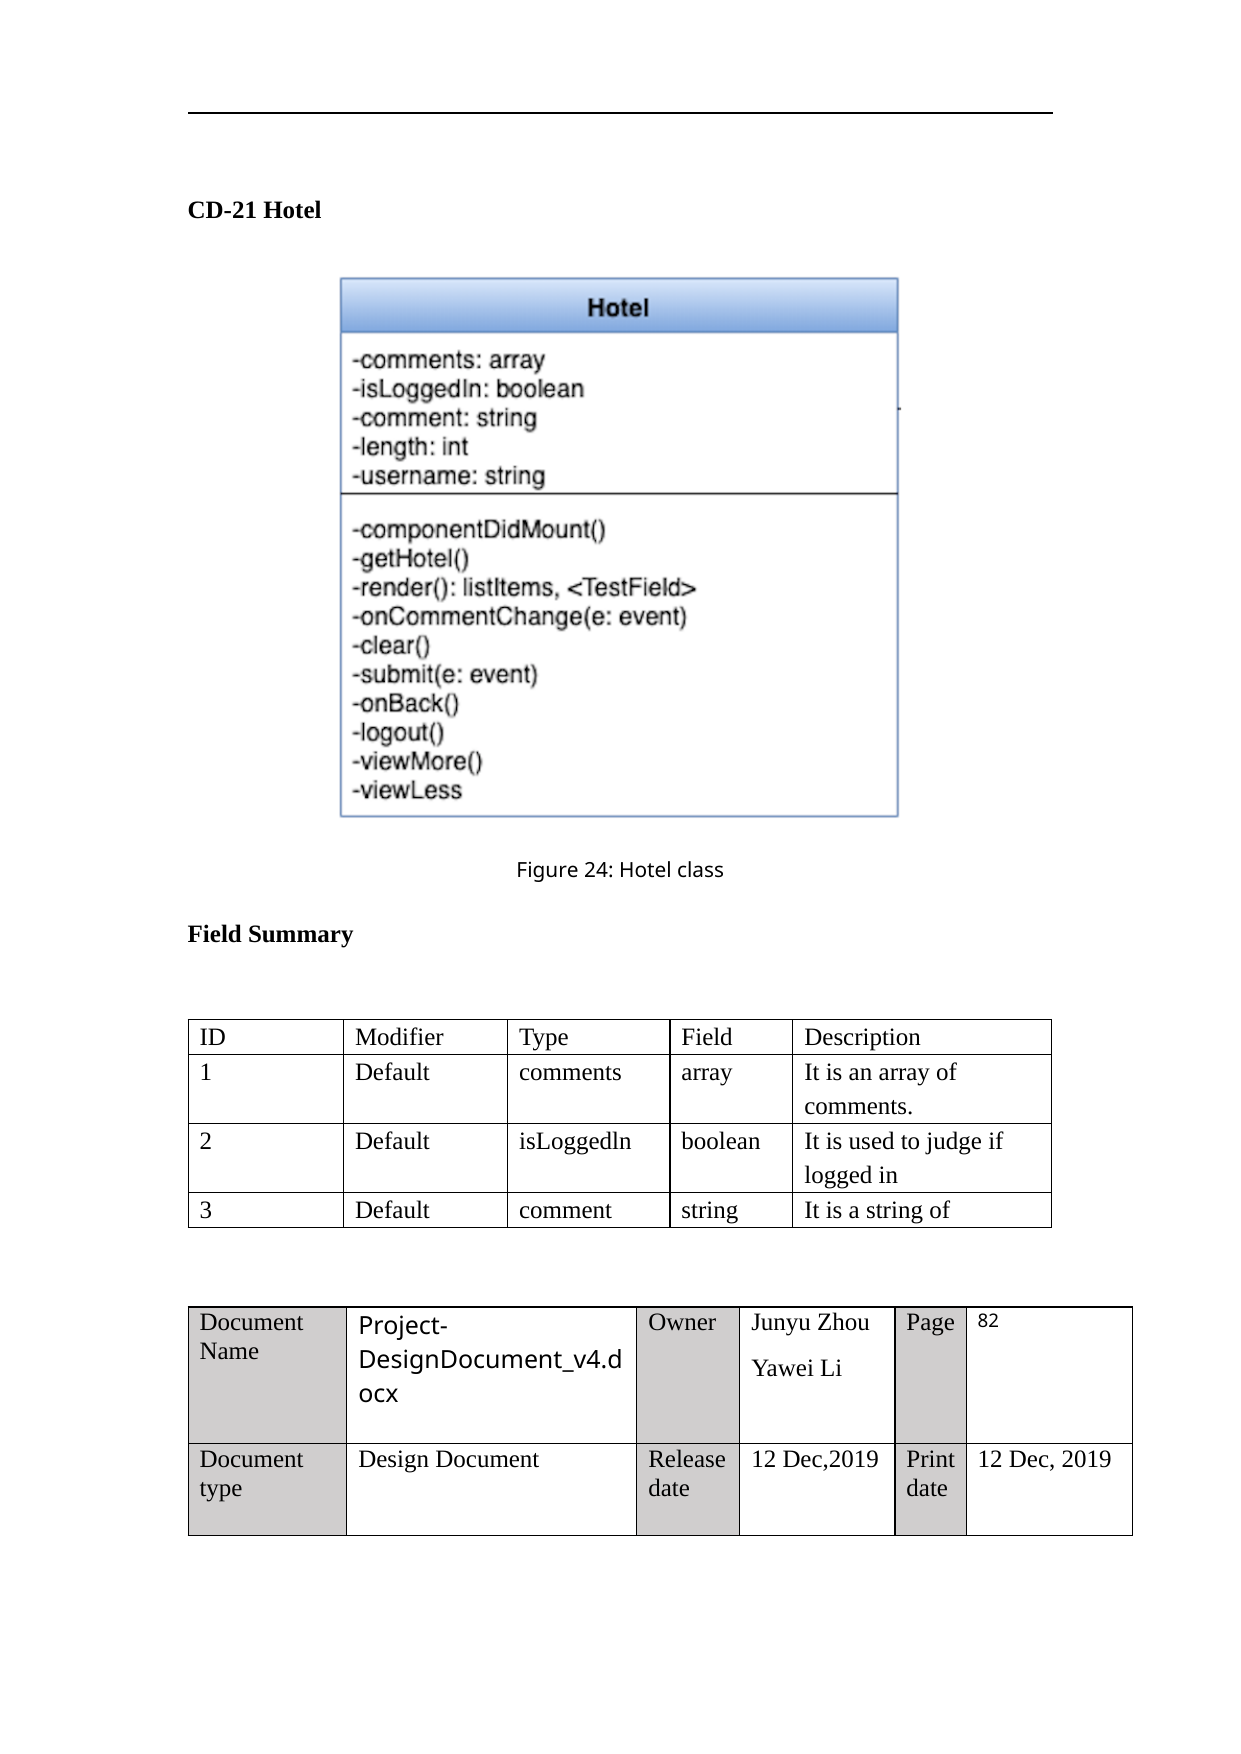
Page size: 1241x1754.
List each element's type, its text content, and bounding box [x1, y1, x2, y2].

table_header Description [793, 1020, 1051, 1054]
table_cell It is an array of comments. [793, 1055, 1051, 1123]
table_cell isLoggedln [508, 1124, 669, 1192]
table_cell Default [344, 1193, 507, 1227]
table_cell Default [344, 1055, 507, 1123]
table_cell boolean [671, 1124, 792, 1192]
table_cell It is used to judge if logged in [793, 1124, 1051, 1192]
table_cell comments [508, 1055, 669, 1123]
text Field Summary [187, 917, 1053, 951]
subtitle CD-21 Hotel [187, 193, 1053, 227]
table_cell 1 [189, 1055, 343, 1123]
table_cell 3 [189, 1193, 343, 1227]
table_cell 2 [189, 1124, 343, 1192]
table_header Field [671, 1020, 792, 1054]
table_cell array [671, 1055, 792, 1123]
table_header Modifier [344, 1020, 507, 1054]
picture [338, 274, 902, 821]
table_cell comment [508, 1193, 669, 1227]
table_cell string [671, 1193, 792, 1227]
table_header ID [189, 1020, 343, 1054]
table_header Type [508, 1020, 669, 1054]
table_cell It is a string of comment. [793, 1193, 1051, 1227]
table_cell Default [344, 1124, 507, 1192]
text Figure 24: Hotel class [187, 852, 1053, 886]
